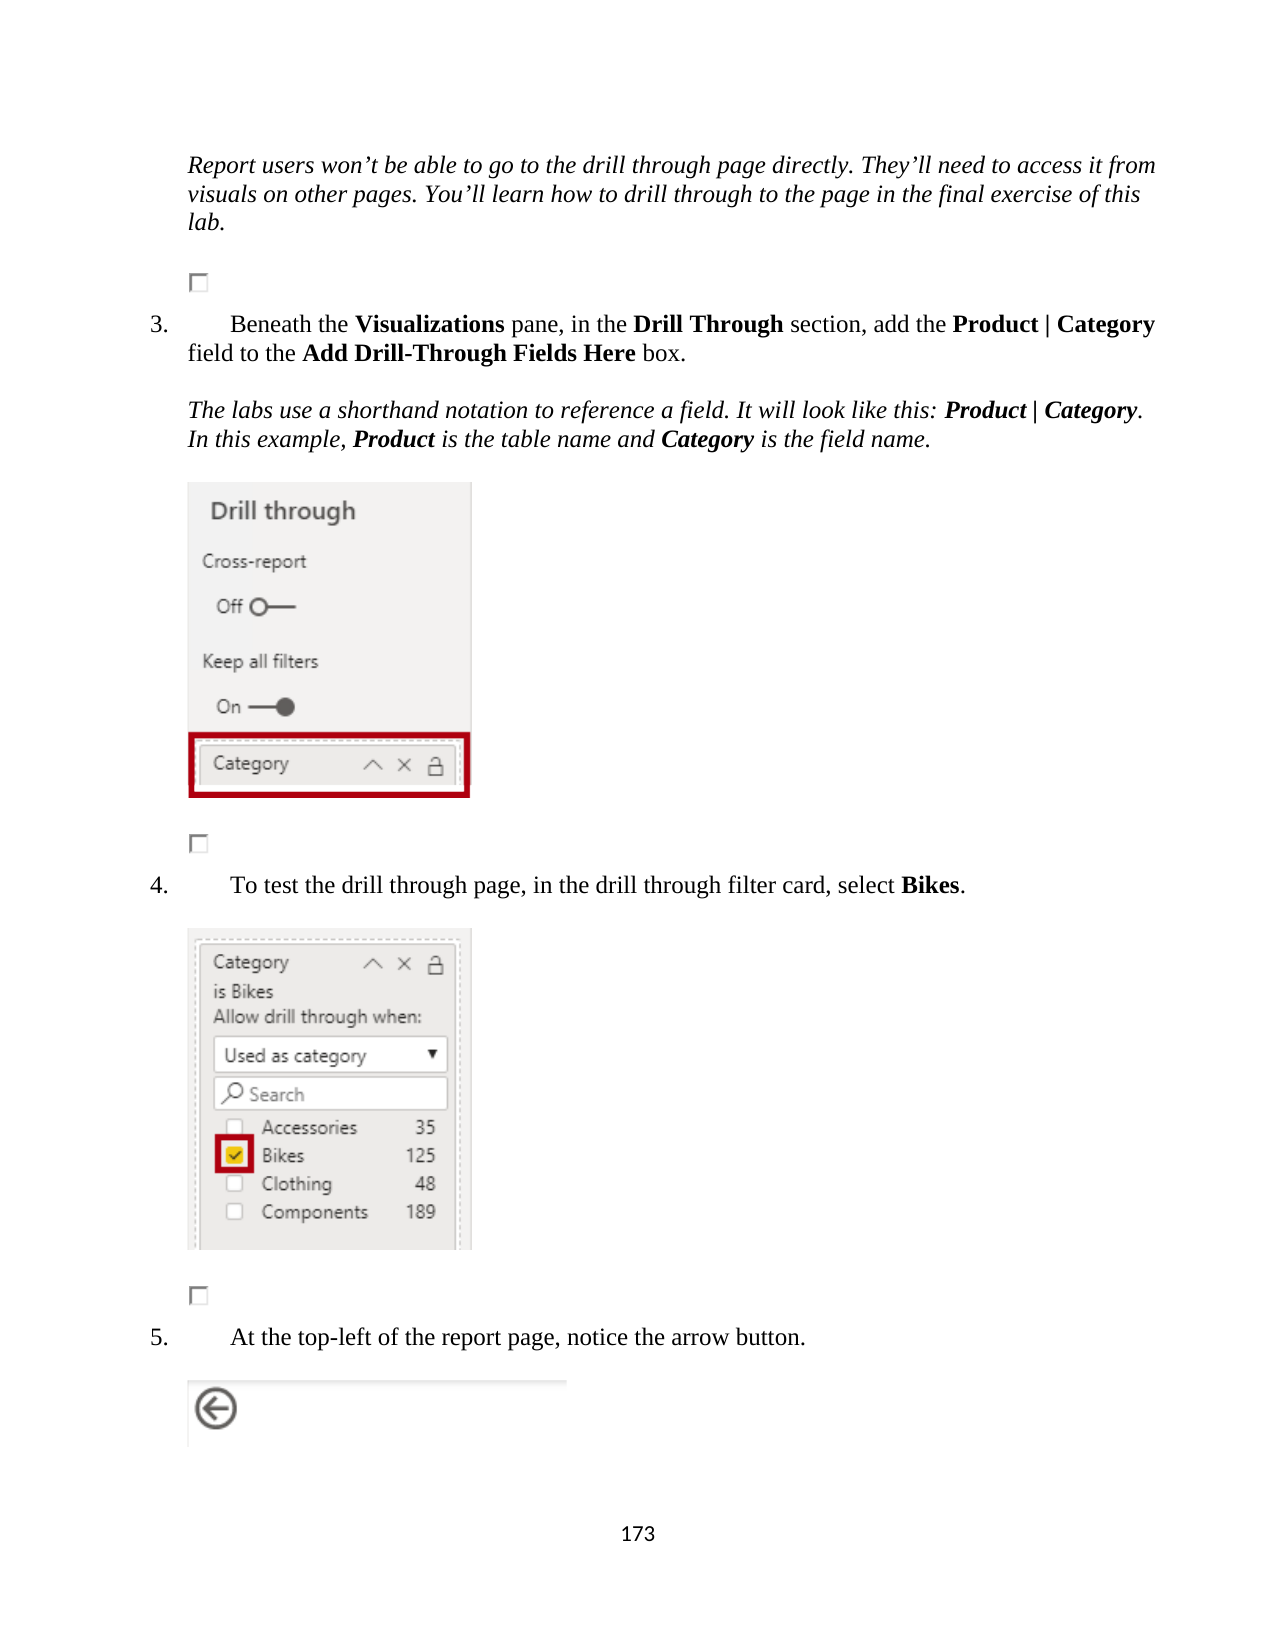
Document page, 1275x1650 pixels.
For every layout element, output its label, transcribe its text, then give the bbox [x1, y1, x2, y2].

list At the top-left of the report page, notice the arrow button. [150, 1279, 1162, 1351]
picture [187, 1380, 567, 1447]
list Beneath the Visualizations pane, in the Drill Through section, add the Product | Category field to the Add Drill-Through Fields Here box. [150, 265, 1162, 366]
text Report users won’t be able to go to the drill through page directly. They’ll need to access it from visuals on other pages. You’ll learn how to drill through to the page in the final exercise of this lab. [187, 150, 1162, 236]
picture [187, 928, 472, 1250]
text The labs use a shorthand notation to reference a field. It will look like this: Product | Category. In this example, Product is the table name and Category is the field name. [187, 396, 1162, 453]
picture [187, 482, 472, 798]
list To test the drill through page, in the drill through filter card, select Bikes. [150, 827, 1162, 899]
